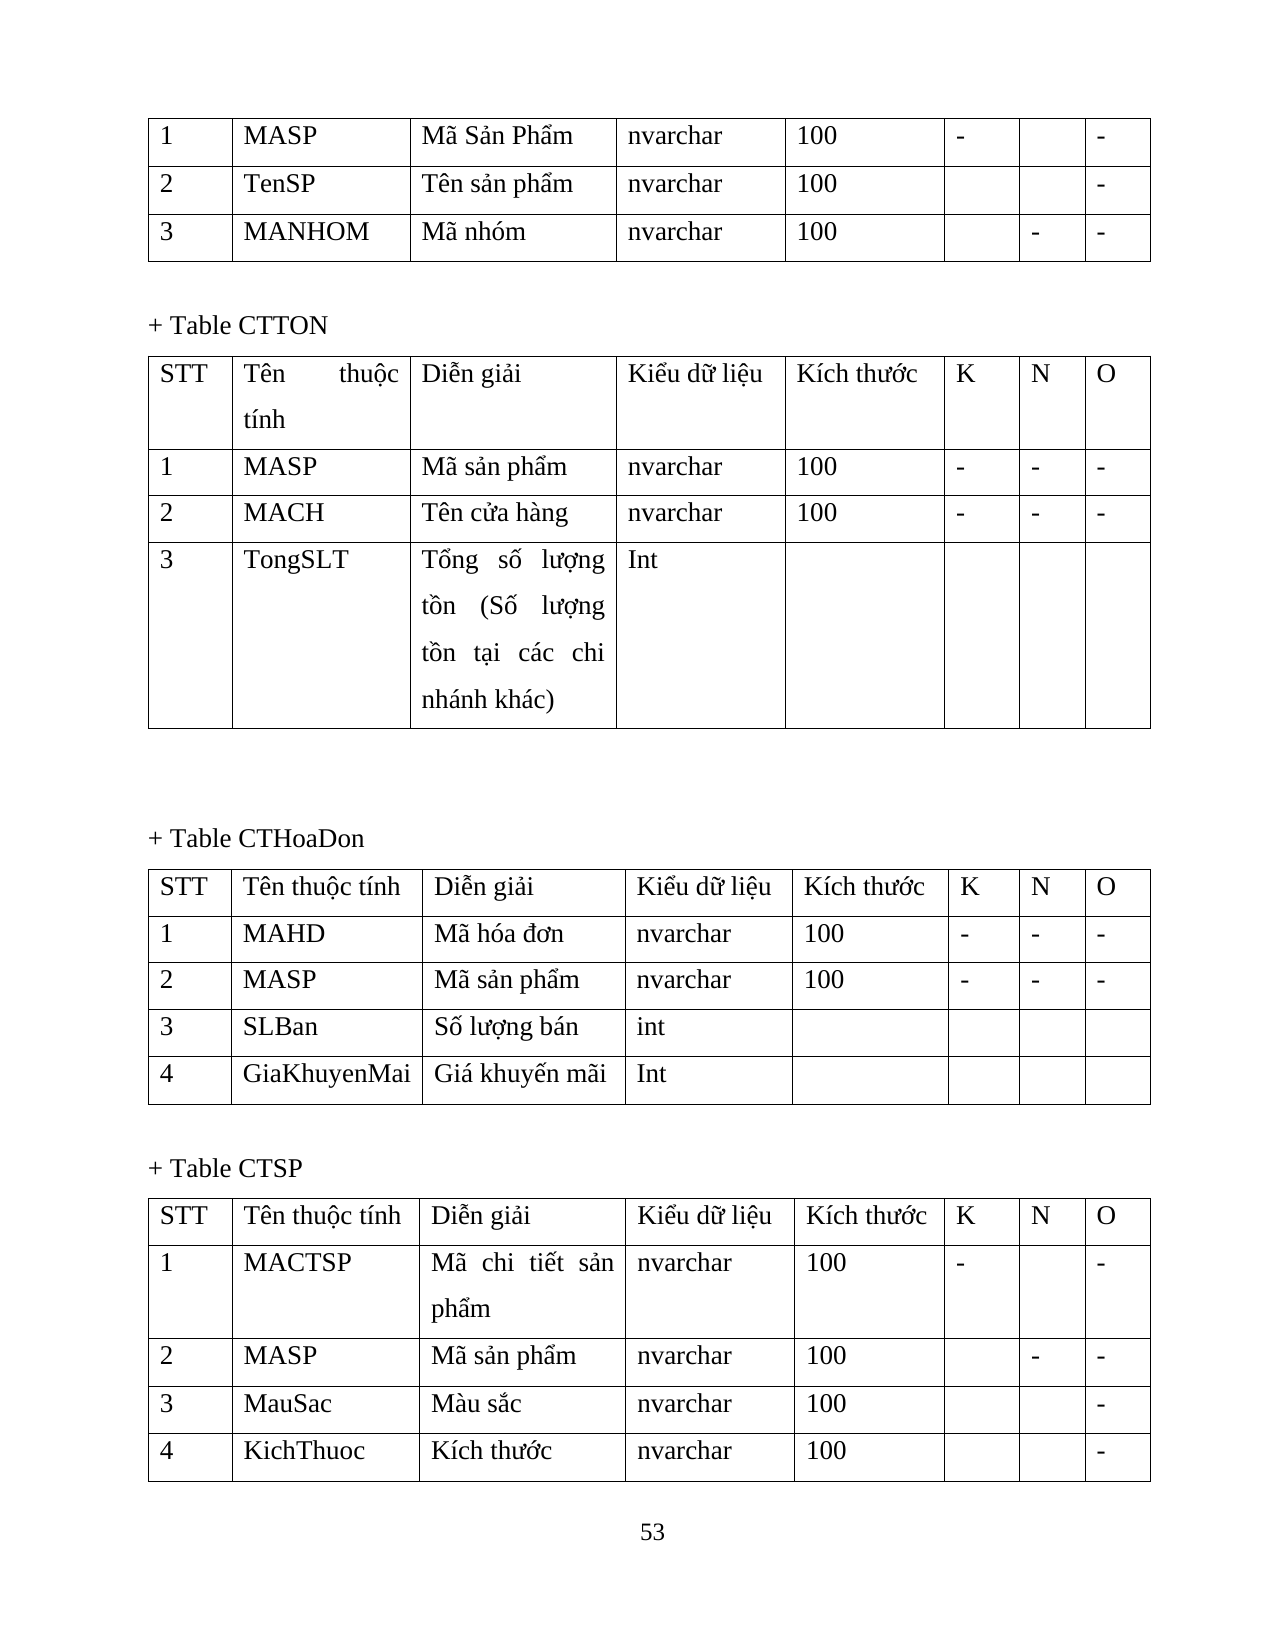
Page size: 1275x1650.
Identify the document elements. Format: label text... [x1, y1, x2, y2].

table_cell 4 [149, 1057, 231, 1104]
table_cell int [626, 1010, 792, 1056]
table_cell nvarchar [617, 215, 785, 261]
table_cell [945, 215, 1019, 261]
table_cell nvarchar [626, 1246, 794, 1338]
table_cell - [1086, 963, 1150, 1008]
table_cell Giá khuyến mãi [423, 1057, 625, 1104]
table_cell 3 [149, 215, 232, 261]
table_cell MASP [233, 450, 410, 495]
table_cell Int [626, 1057, 792, 1104]
table_header N [1020, 1199, 1085, 1245]
table_cell MASP [232, 963, 422, 1008]
table_cell 4 [149, 1434, 232, 1481]
table_cell [1020, 1387, 1085, 1433]
table_cell GiaKhuyenMai [232, 1057, 422, 1104]
table_cell - [1086, 1387, 1150, 1433]
text + Table CTHoaDon [148, 822, 1157, 854]
table_cell TenSP [233, 167, 410, 213]
table_cell MACTSP [233, 1246, 419, 1338]
table_header N [1020, 870, 1085, 916]
table_cell - [945, 450, 1019, 495]
table_cell - [1086, 917, 1150, 962]
table_cell - [1086, 1339, 1150, 1386]
table_cell [1086, 543, 1150, 728]
table_cell nvarchar [626, 1387, 794, 1433]
table_header O [1086, 357, 1150, 449]
table_header Kiểu dữ liệu [626, 1199, 794, 1245]
table_cell Int [617, 543, 785, 728]
table_header Tên thuộc tính [233, 1199, 419, 1245]
text + Table CTSP [148, 1152, 1157, 1183]
table_cell - [1086, 119, 1150, 166]
table_cell 2 [149, 1339, 232, 1386]
table_cell SLBan [232, 1010, 422, 1056]
table_header K [949, 870, 1019, 916]
table_header Kích thước [786, 357, 944, 449]
table_header Diễn giải [423, 870, 625, 916]
table_cell - [1020, 963, 1085, 1008]
table_cell Màu sắc [420, 1387, 625, 1433]
table_cell Tên cửa hàng [411, 496, 616, 542]
table_cell [945, 1339, 1019, 1386]
table_cell 100 [795, 1387, 944, 1433]
table_cell 2 [149, 167, 232, 213]
table_header STT [149, 357, 232, 449]
table_cell 2 [149, 496, 232, 542]
table_cell 100 [793, 963, 948, 1008]
table_header Kiểu dữ liệu [626, 870, 792, 916]
table_cell Mã hóa đơn [423, 917, 625, 962]
table_cell - [1086, 167, 1150, 213]
table_cell MAHD [232, 917, 422, 962]
table_cell [793, 1057, 948, 1104]
table_cell [945, 167, 1019, 213]
table_header O [1086, 1199, 1150, 1245]
table_header O [1086, 870, 1150, 916]
table_cell MANHOM [233, 215, 410, 261]
table_cell 100 [795, 1339, 944, 1386]
table_cell [786, 543, 944, 728]
table_cell 1 [149, 119, 232, 166]
table_cell [1020, 1434, 1085, 1481]
table_cell Kích thước [420, 1434, 625, 1481]
table_cell 100 [795, 1434, 944, 1481]
table_cell [793, 1010, 948, 1056]
table_cell nvarchar [617, 496, 785, 542]
table_cell - [1020, 215, 1085, 261]
table_header STT [149, 1199, 232, 1245]
table_cell [1020, 119, 1085, 166]
table_cell - [945, 496, 1019, 542]
table_cell MACH [233, 496, 410, 542]
table_cell - [949, 917, 1019, 962]
table_cell Mã sản phẩm [411, 450, 616, 495]
table_cell - [1086, 450, 1150, 495]
table_header K [945, 1199, 1019, 1245]
table_cell [1086, 1010, 1150, 1056]
table_cell [1020, 1057, 1085, 1104]
table_header Kích thước [793, 870, 948, 916]
table_cell Mã Sản Phẩm [411, 119, 616, 166]
table_cell 100 [786, 496, 944, 542]
table_header N [1020, 357, 1085, 449]
table_cell nvarchar [617, 167, 785, 213]
table_cell - [1020, 450, 1085, 495]
table_cell MauSac [233, 1387, 419, 1433]
table_header Kích thước [795, 1199, 944, 1245]
table_cell - [1020, 1339, 1085, 1386]
table_cell nvarchar [617, 119, 785, 166]
table_cell nvarchar [626, 1434, 794, 1481]
table_cell nvarchar [617, 450, 785, 495]
table_cell 100 [786, 215, 944, 261]
table_cell Số lượng bán [423, 1010, 625, 1056]
table_cell [1020, 167, 1085, 213]
table_cell [945, 1434, 1019, 1481]
table_cell 1 [149, 917, 231, 962]
table_cell 100 [793, 917, 948, 962]
table_cell [1086, 1057, 1150, 1104]
table_cell KichThuoc [233, 1434, 419, 1481]
table_cell - [1020, 917, 1085, 962]
table_cell - [1086, 1246, 1150, 1338]
table_cell 100 [786, 119, 944, 166]
table_cell nvarchar [626, 963, 792, 1008]
table_cell Tên sản phẩm [411, 167, 616, 213]
table_cell [945, 543, 1019, 728]
table_cell Mã sản phẩm [420, 1339, 625, 1386]
table_cell 100 [786, 450, 944, 495]
table_cell Mã chi tiết sản phẩm [420, 1246, 625, 1338]
table_cell 3 [149, 543, 232, 728]
table_cell - [1086, 215, 1150, 261]
table_cell MASP [233, 1339, 419, 1386]
table_header Kiểu dữ liệu [617, 357, 785, 449]
table_cell 1 [149, 450, 232, 495]
table_cell 3 [149, 1387, 232, 1433]
table_cell - [1086, 496, 1150, 542]
table_cell MASP [233, 119, 410, 166]
table_cell Tổng số lượng tồn (Số lượng tồn tại các chi nhánh khác) [411, 543, 616, 728]
table_cell - [1086, 1434, 1150, 1481]
table_cell [949, 1057, 1019, 1104]
table_cell TongSLT [233, 543, 410, 728]
table_cell 1 [149, 1246, 232, 1338]
table_header STT [149, 870, 231, 916]
table_cell [949, 1010, 1019, 1056]
table_cell 100 [786, 167, 944, 213]
table_cell [1020, 1246, 1085, 1338]
table_header Diễn giải [411, 357, 616, 449]
table_cell Mã sản phẩm [423, 963, 625, 1008]
table_cell - [1020, 496, 1085, 542]
table_cell 2 [149, 963, 231, 1008]
table_cell 100 [795, 1246, 944, 1338]
table_cell [1020, 543, 1085, 728]
table_header Tên thuộc tính [232, 870, 422, 916]
table_cell - [945, 1246, 1019, 1338]
table_cell - [945, 119, 1019, 166]
table_cell nvarchar [626, 1339, 794, 1386]
table_cell Mã nhóm [411, 215, 616, 261]
table_cell nvarchar [626, 917, 792, 962]
text + Table CTTON [148, 309, 1157, 340]
table_header K [945, 357, 1019, 449]
table_cell [1020, 1010, 1085, 1056]
table_cell [945, 1387, 1019, 1433]
table_header Tên thuộc tính [233, 357, 410, 449]
table_header Diễn giải [420, 1199, 625, 1245]
table_cell 3 [149, 1010, 231, 1056]
table_cell - [949, 963, 1019, 1008]
